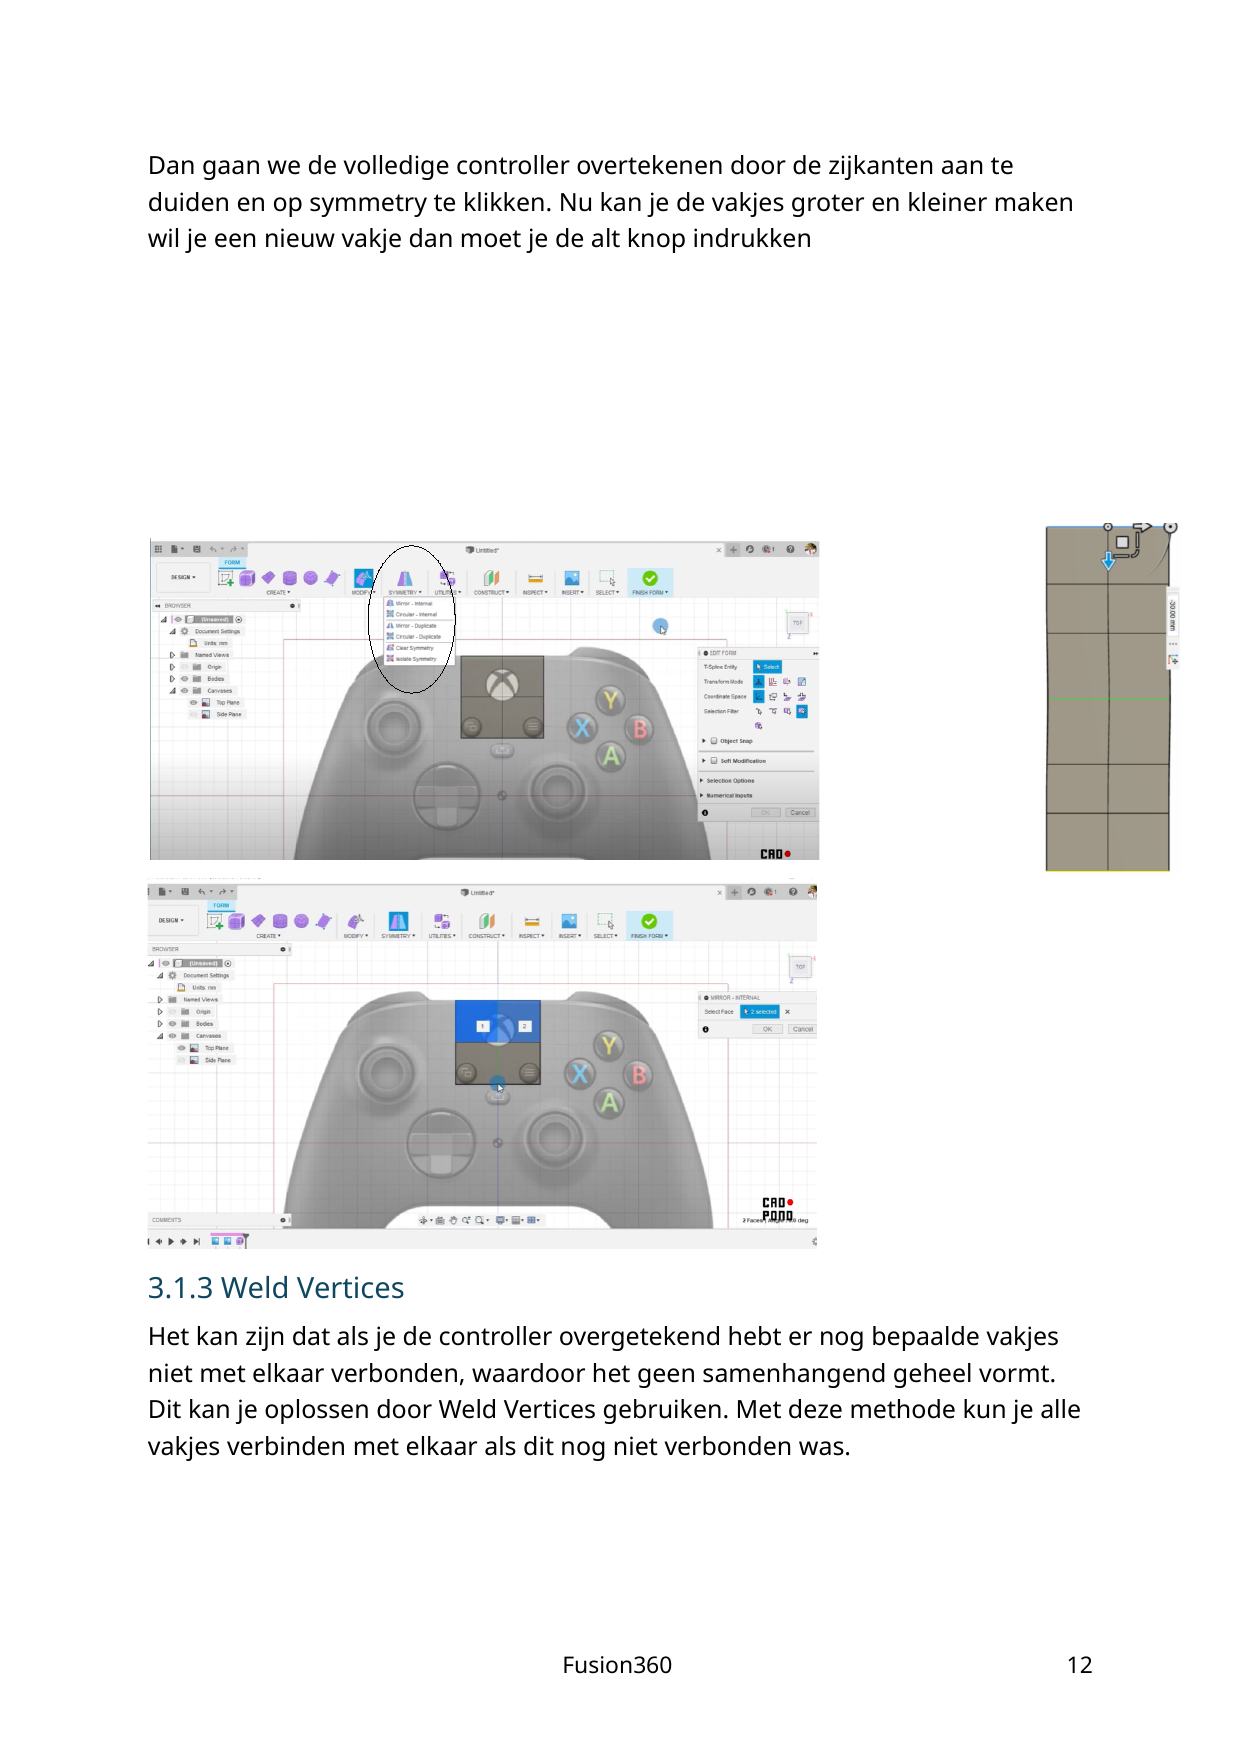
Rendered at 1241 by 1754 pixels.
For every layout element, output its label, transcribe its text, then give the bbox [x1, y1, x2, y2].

picture [147, 538, 820, 860]
picture [147, 878, 817, 1249]
picture [1042, 523, 1183, 878]
text Dan gaan we de volledige controller overtekenen door de zijkanten aan te duiden en op symmetry te klikken. Nu kan je de vakjes groter en kleiner maken wil je een nieuw vakje dan moet je de alt knop indrukken [148, 148, 1093, 255]
subtitle 3.1.3 Weld Vertices [148, 1267, 1093, 1307]
text Het kan zijn dat als je de controller overgetekend hebt er nog bepaalde vakjes niet met elkaar verbonden, waardoor het geen samenhangend geheel vormt. Dit kan je oplossen door Weld Vertices gebruiken. Met deze methode kun je alle vakjes verbinden met elkaar als dit nog niet verbonden was. [148, 1319, 1093, 1463]
